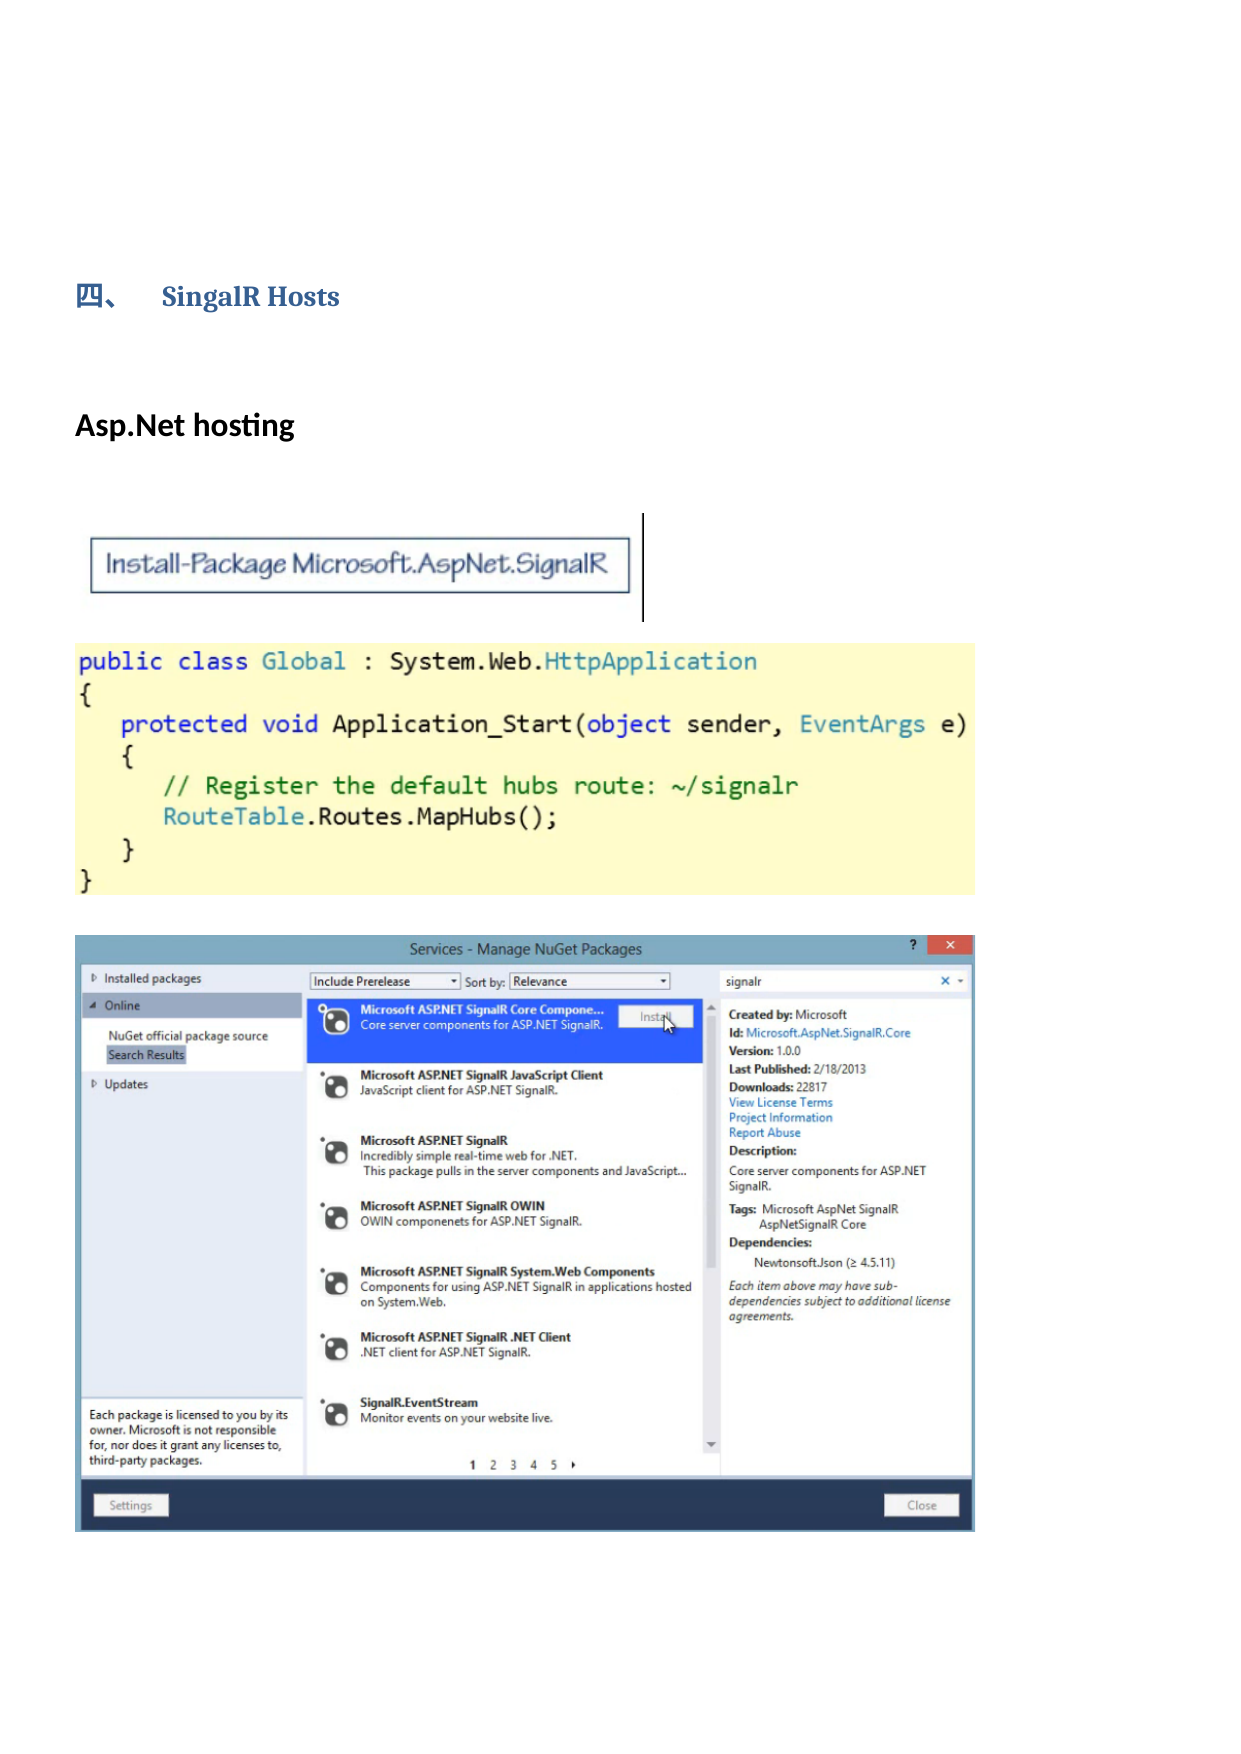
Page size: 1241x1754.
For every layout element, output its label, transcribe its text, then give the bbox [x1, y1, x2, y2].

picture [75, 513, 644, 622]
picture [75, 935, 976, 1532]
picture [75, 643, 976, 895]
subtitle Asp.Net hosting [75, 392, 1165, 457]
subtitle SingalR Hosts [75, 261, 1165, 326]
